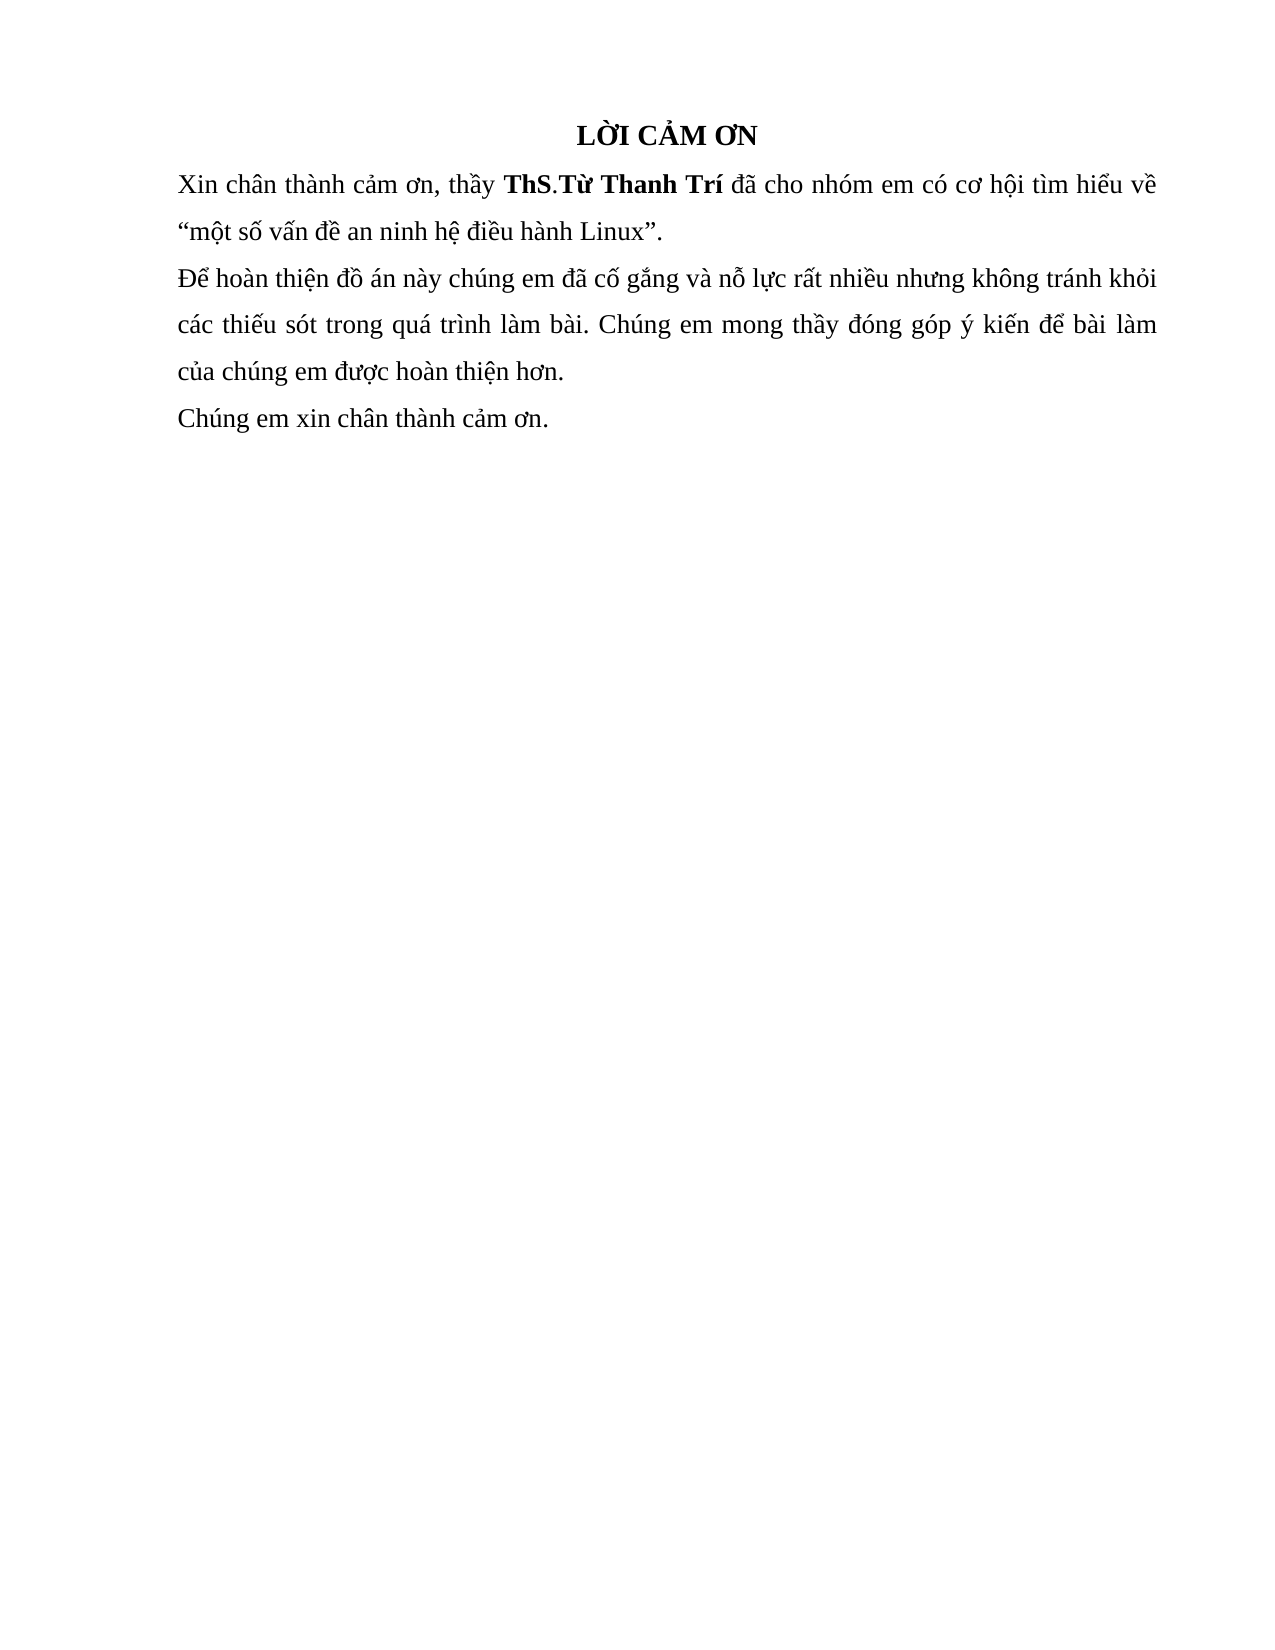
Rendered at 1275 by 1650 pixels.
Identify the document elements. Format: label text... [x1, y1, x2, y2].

text Chúng em xin chân thành cảm ơn. [177, 402, 1157, 433]
text Để hoàn thiện đồ án này chúng em đã cố gắng và nỗ lực rất nhiều nhưng không tránh khỏi các thiếu sót trong quá trình làm bài. Chúng em mong thầy đóng góp ý kiến để bài làm của chúng em được hoàn thiện hơn. [177, 262, 1157, 386]
text LỜI CẢM ƠN [177, 118, 1157, 152]
text Xin chân thành cảm ơn, thầy ThS.Từ Thanh Trí đã cho nhóm em có cơ hội tìm hiểu về “một số vấn đề an ninh hệ điều hành Linux”. [177, 168, 1157, 246]
